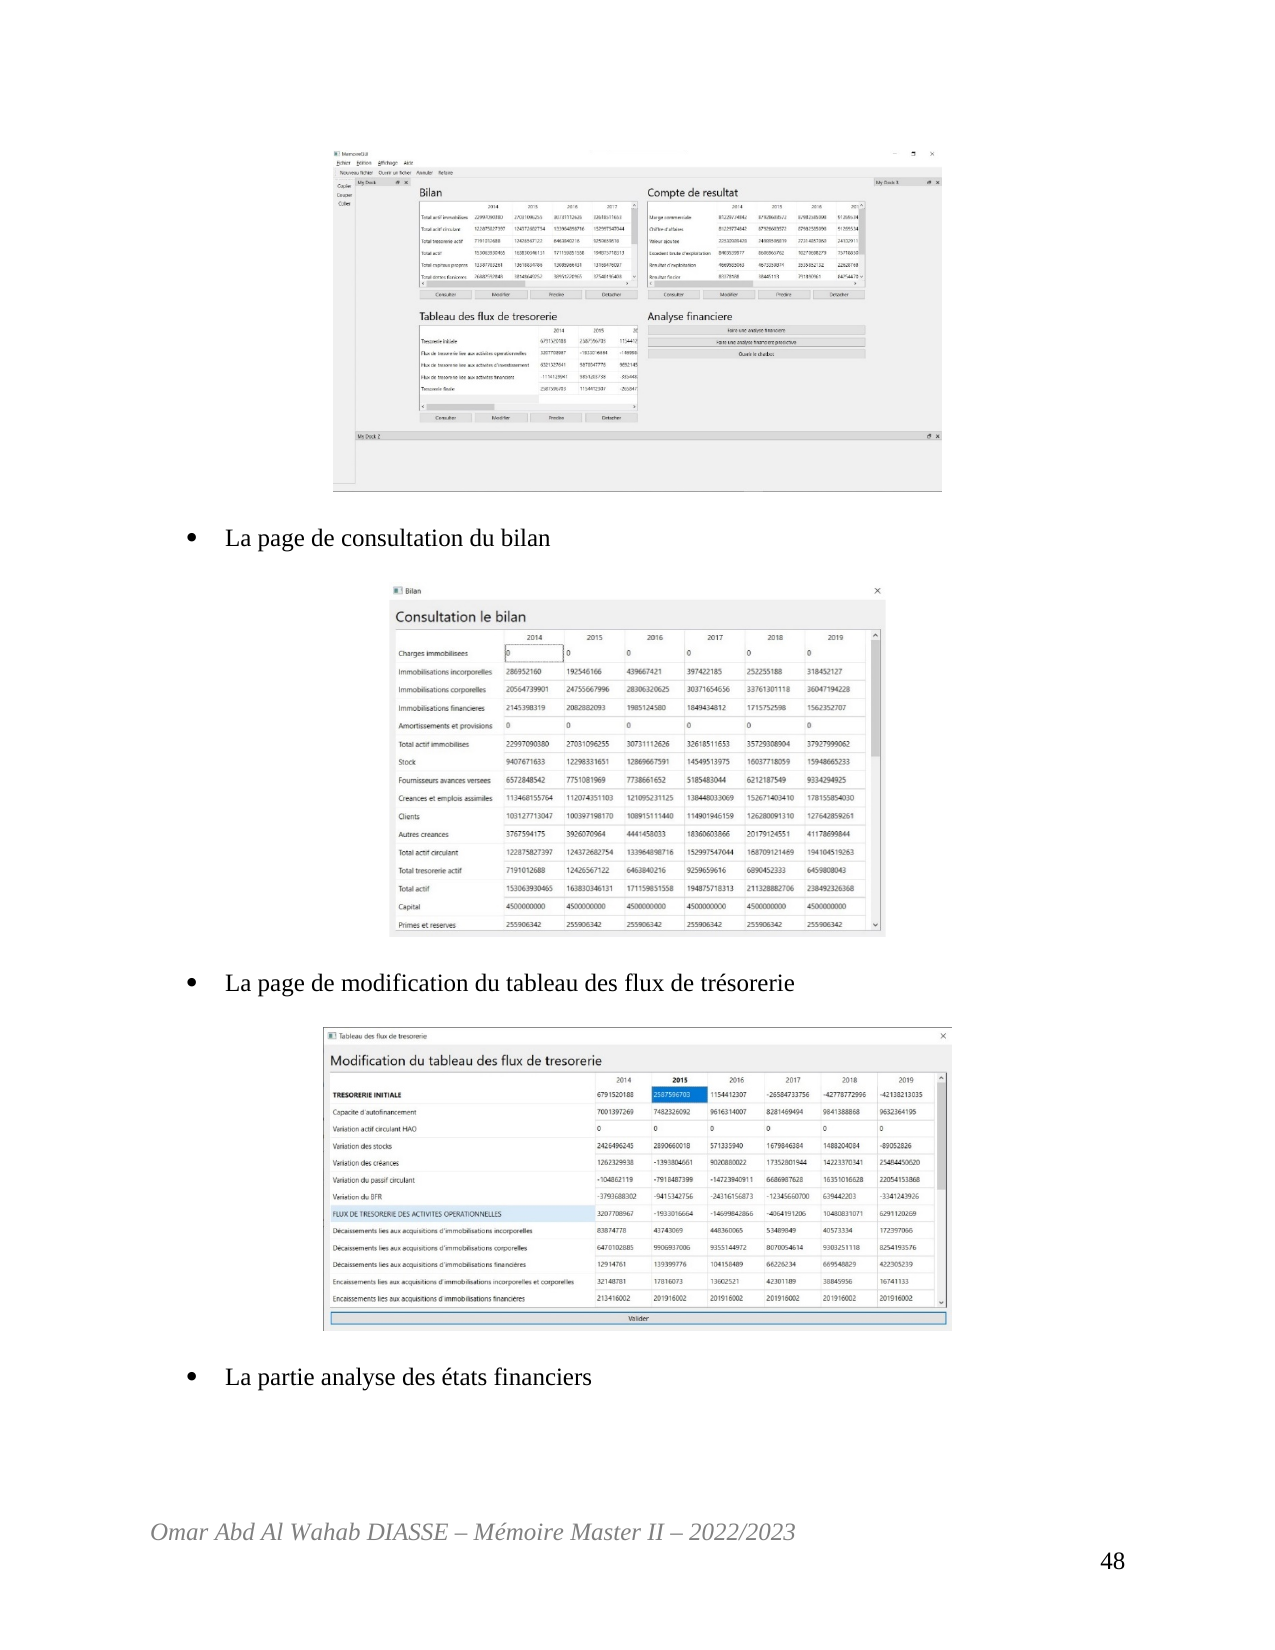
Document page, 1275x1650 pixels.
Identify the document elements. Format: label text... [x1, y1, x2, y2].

list La page de consultation du bilan [187, 523, 1125, 552]
list La partie analyse des états financiers [187, 1362, 1125, 1390]
picture [323, 1027, 952, 1331]
picture [389, 582, 886, 937]
picture [333, 150, 942, 492]
list La page de modification du tableau des flux de trésorerie [187, 968, 1125, 997]
